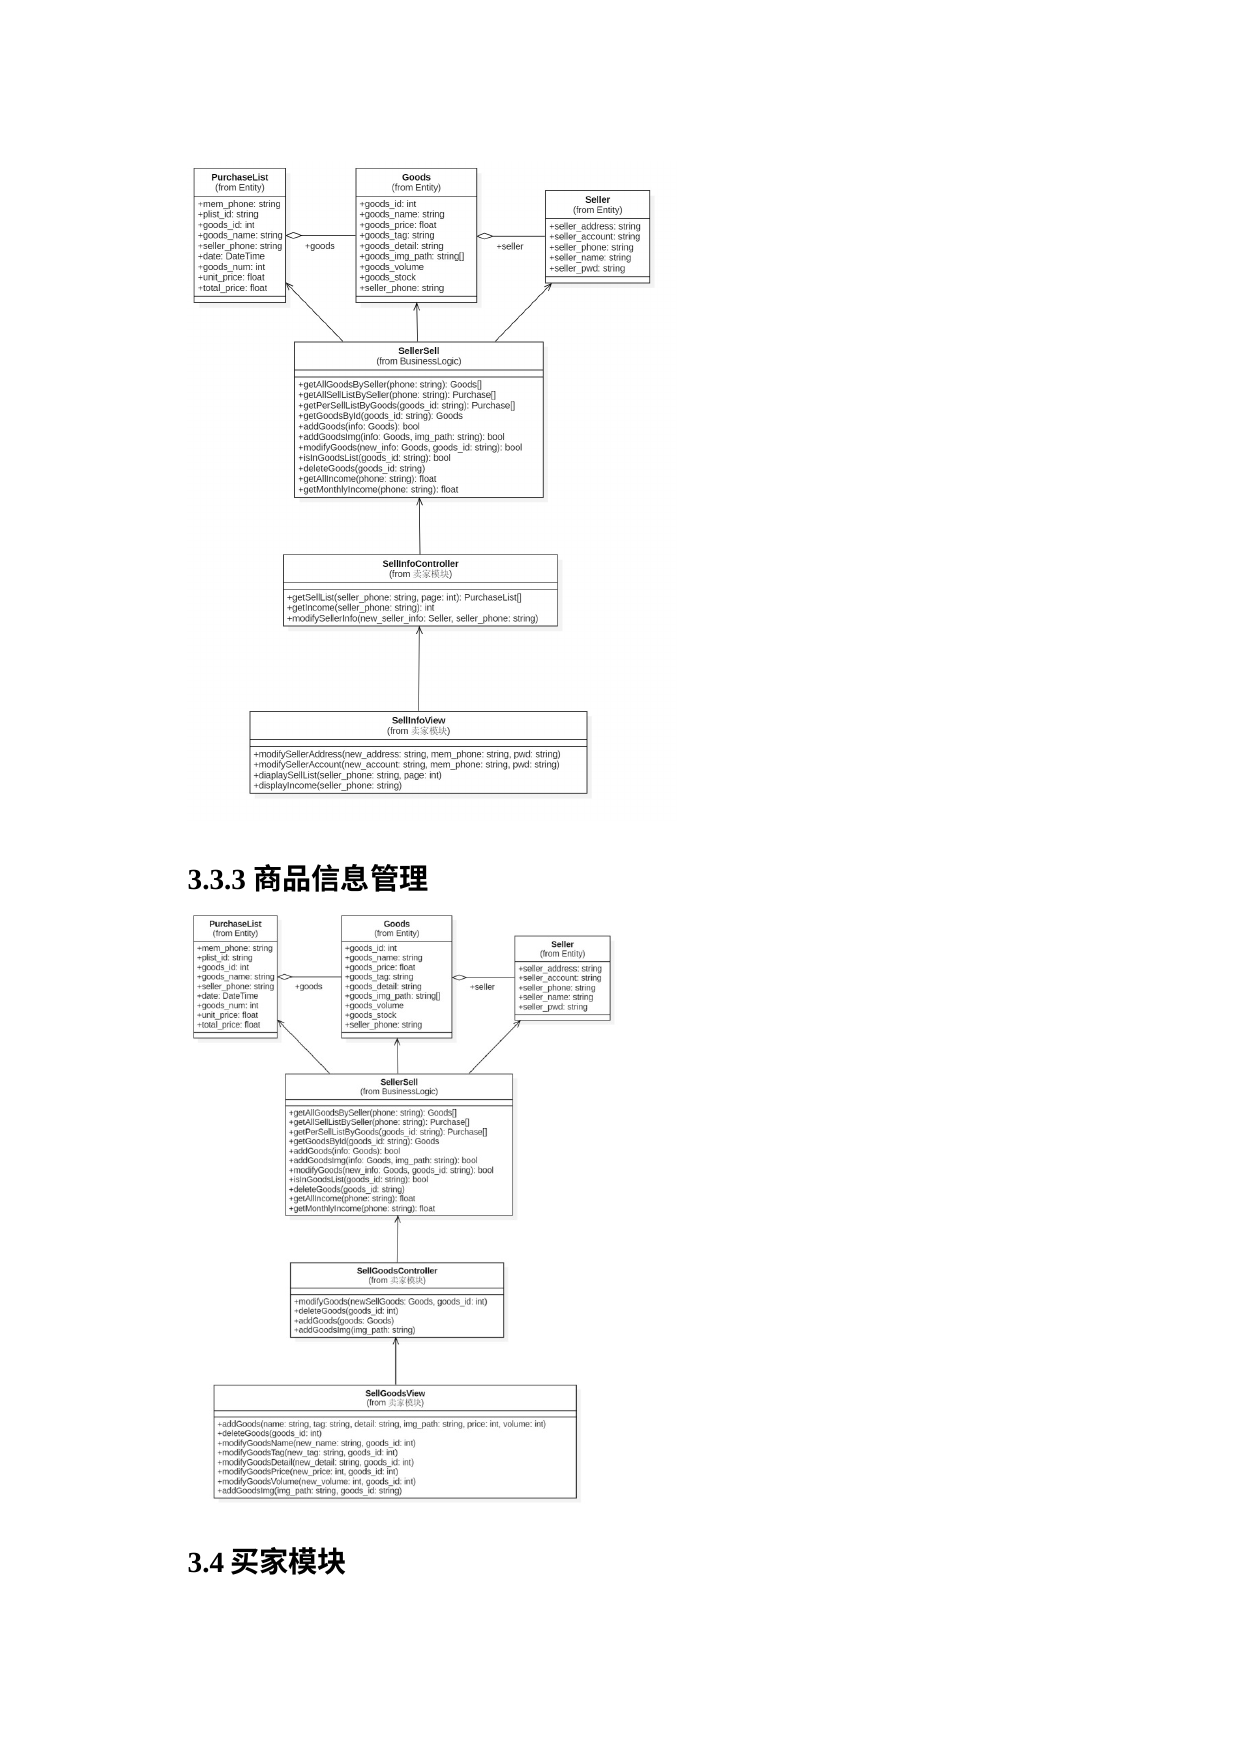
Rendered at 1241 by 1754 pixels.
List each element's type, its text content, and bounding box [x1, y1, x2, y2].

text 3.4买家模块 [187, 1527, 1053, 1592]
picture [187, 909, 635, 1523]
text 3.3.3 商品信息管理 [187, 844, 1053, 909]
picture [187, 161, 677, 821]
